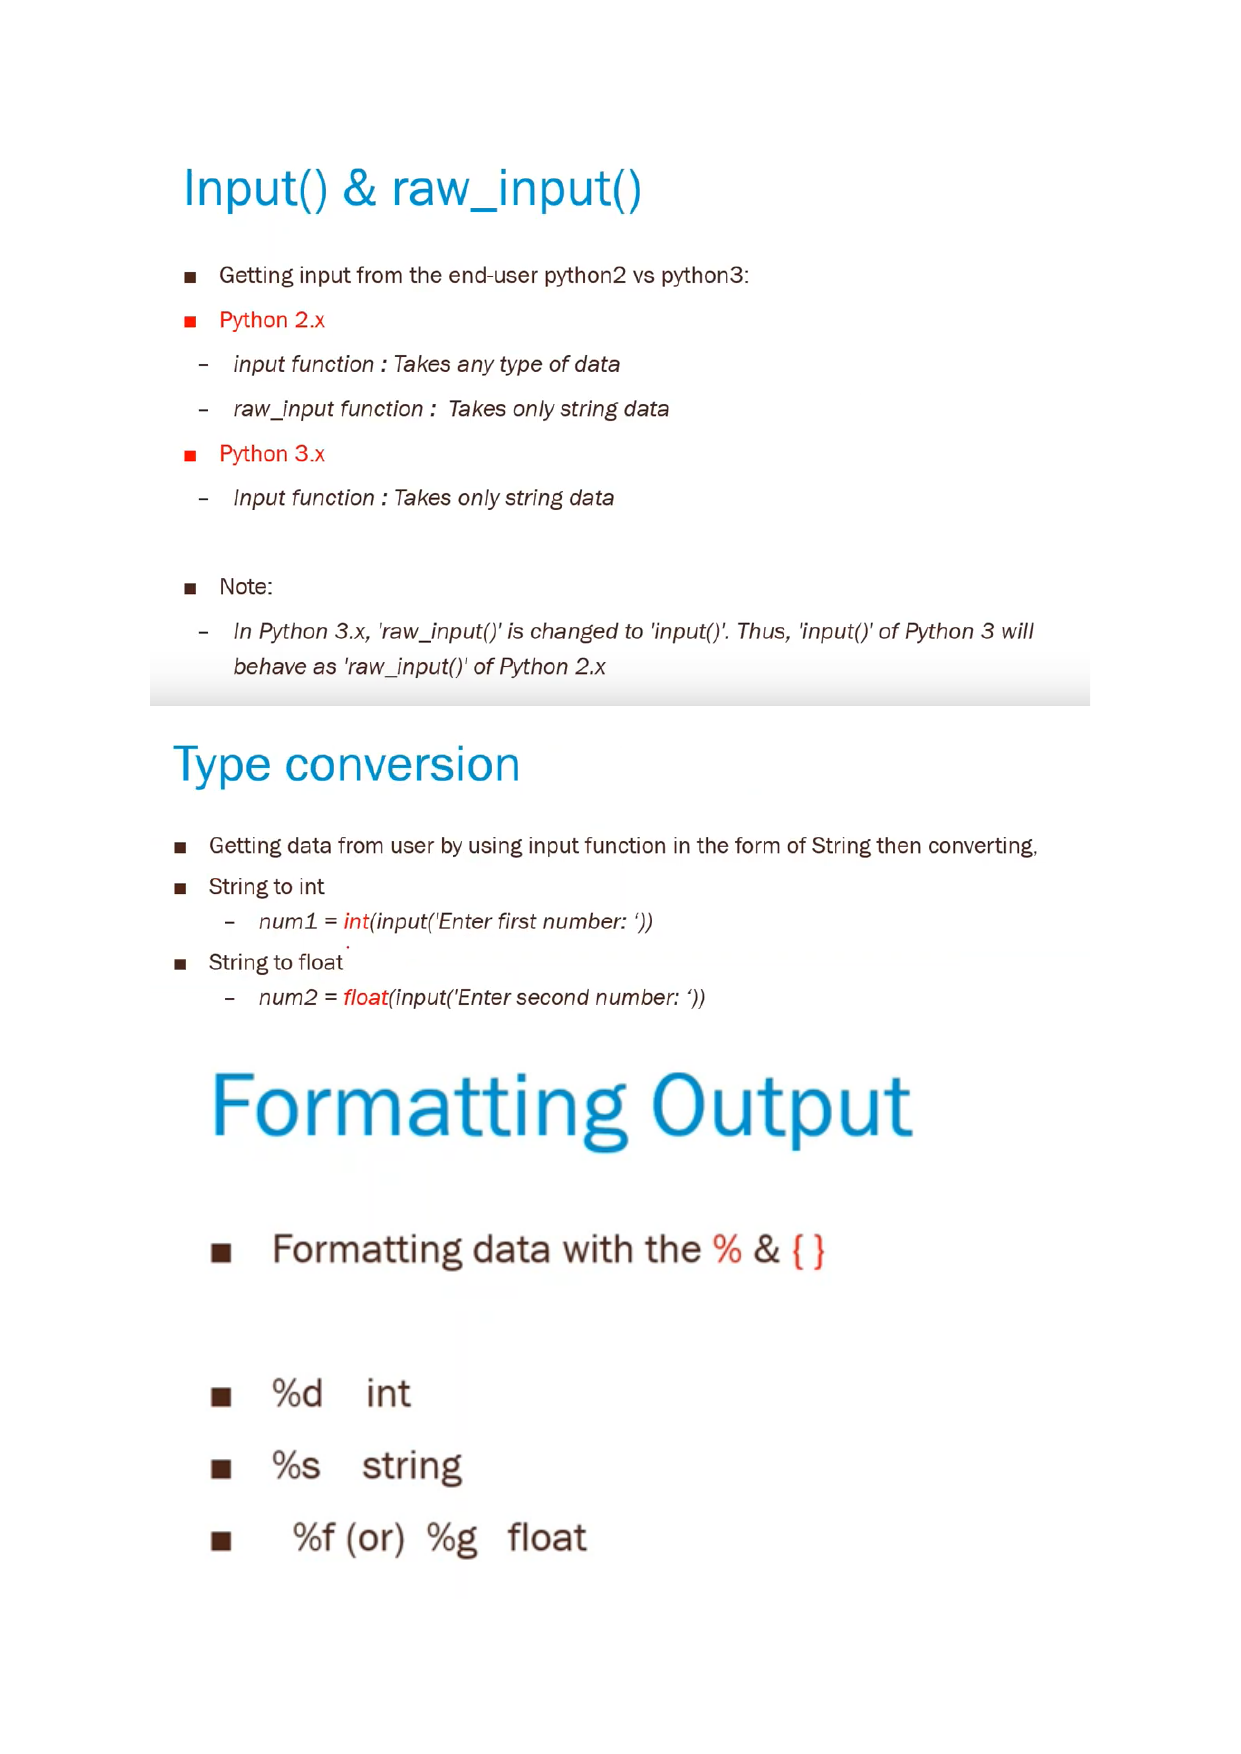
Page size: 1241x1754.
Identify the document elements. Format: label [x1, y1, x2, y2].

picture [150, 724, 1091, 1025]
picture [150, 150, 1091, 706]
picture [150, 1043, 1018, 1599]
